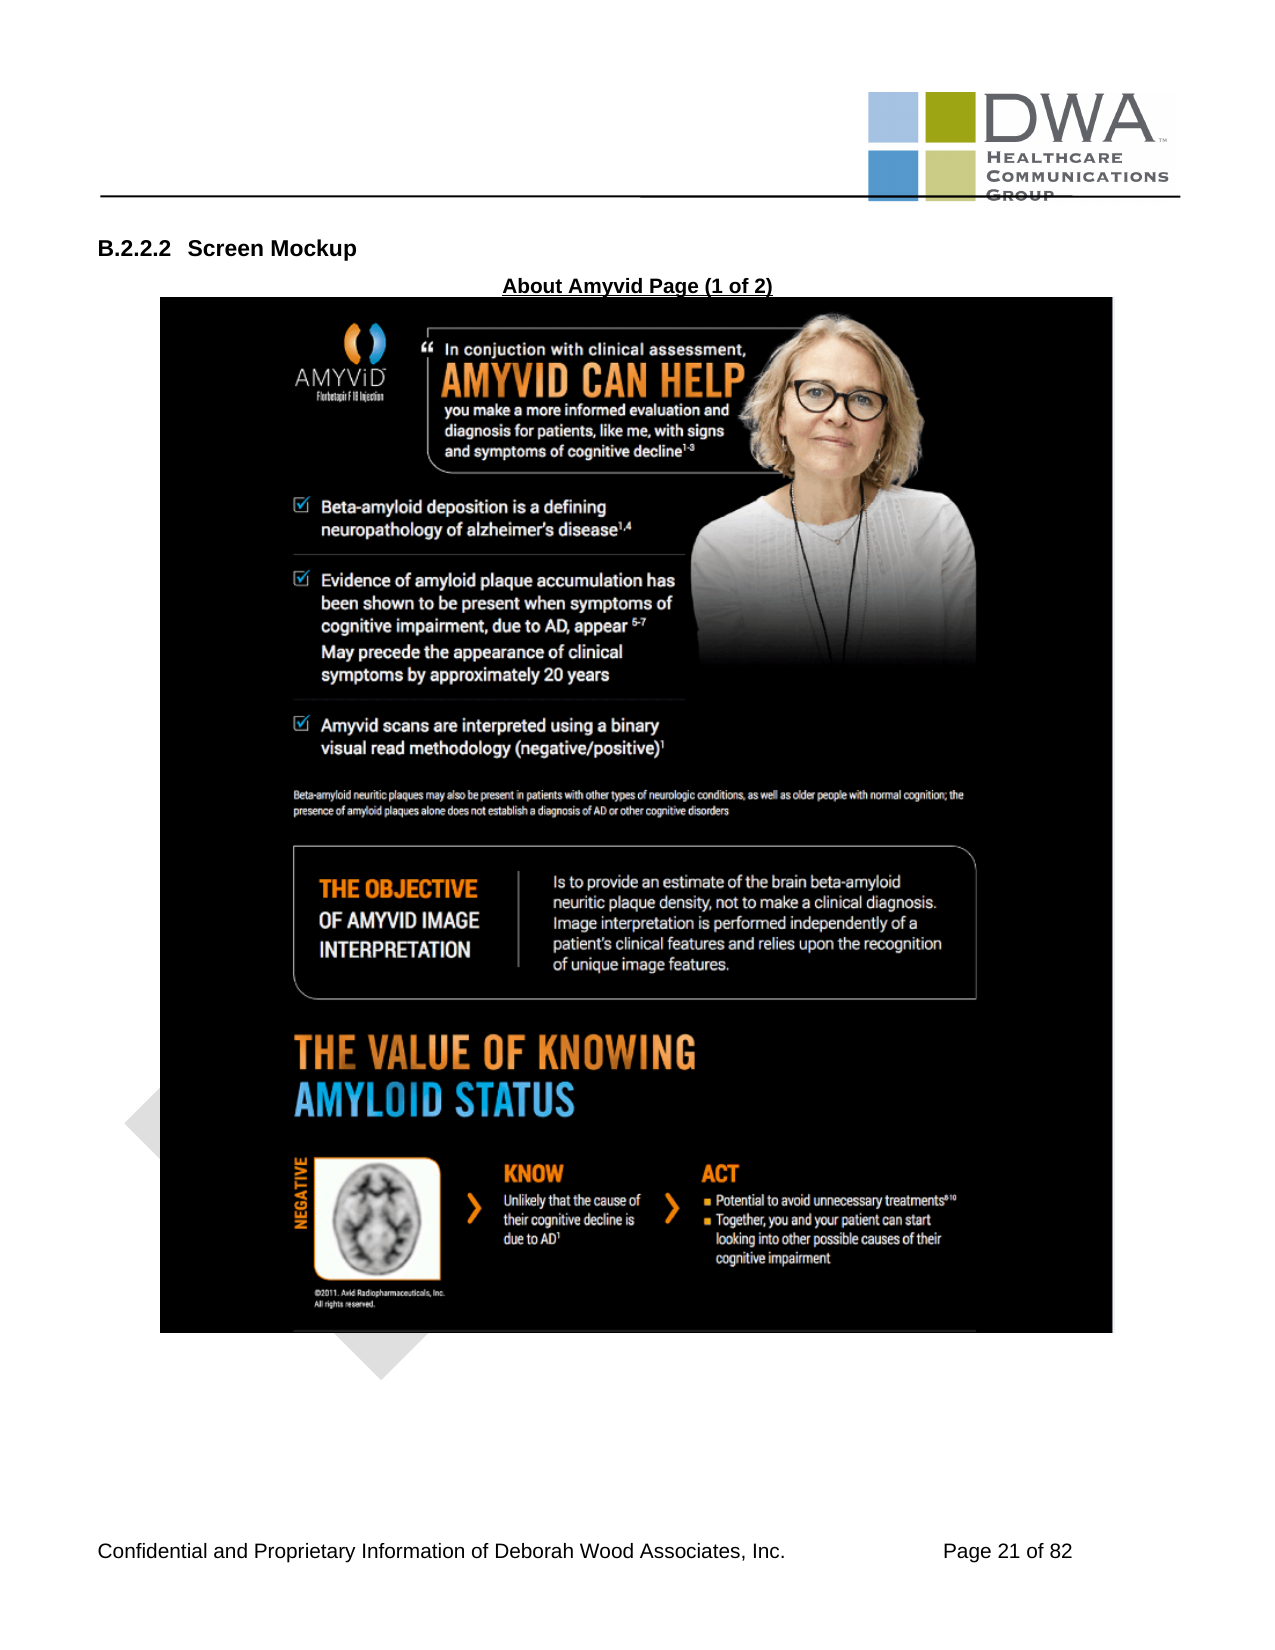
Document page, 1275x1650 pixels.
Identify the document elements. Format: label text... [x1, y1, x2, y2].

picture [160, 297, 1115, 1333]
picture [868, 198, 1176, 206]
subtitle Screen Mockup [97, 235, 1177, 261]
picture [868, 92, 1176, 195]
